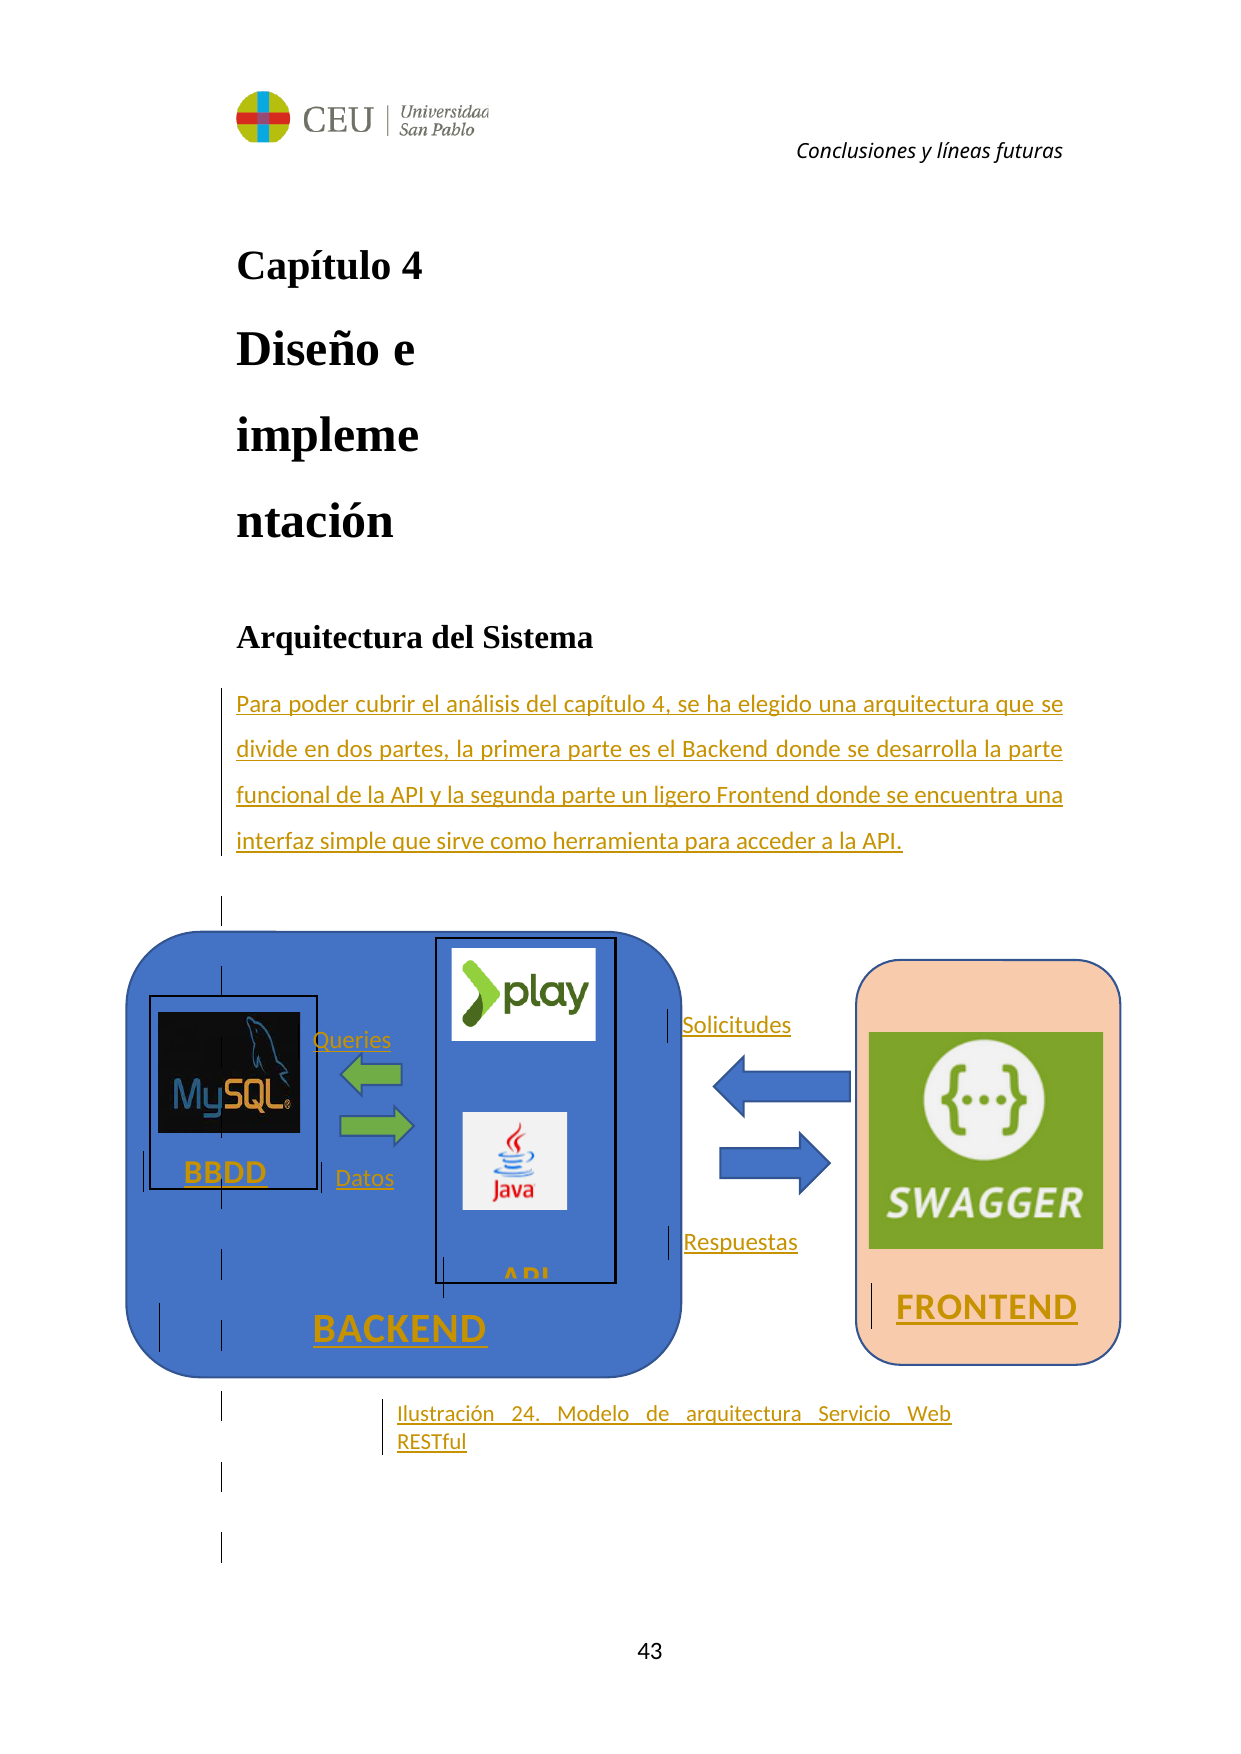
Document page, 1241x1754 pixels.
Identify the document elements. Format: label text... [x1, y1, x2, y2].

picture [462, 1112, 568, 1210]
picture [158, 1012, 301, 1133]
subtitle Diseño [236, 232, 423, 549]
picture [235, 89, 489, 143]
picture [868, 1032, 1104, 1249]
picture [451, 948, 596, 1041]
